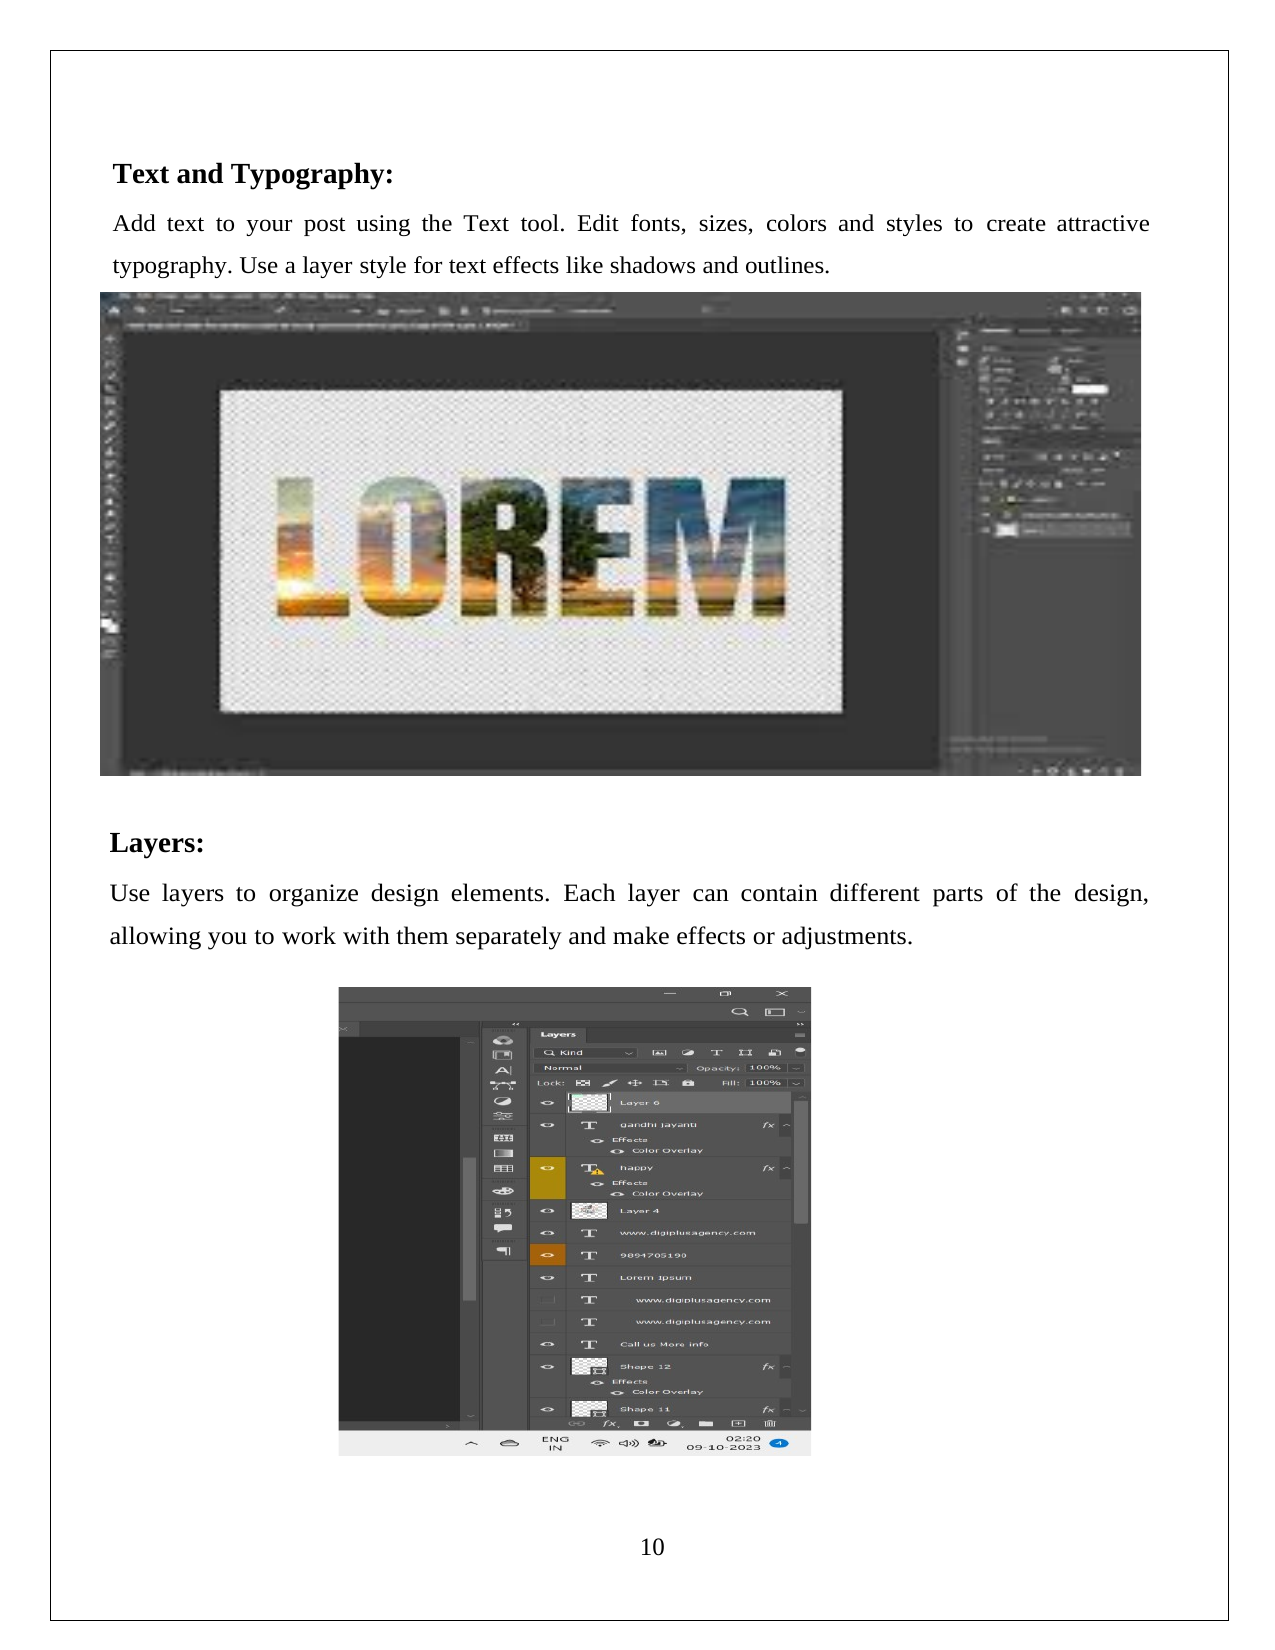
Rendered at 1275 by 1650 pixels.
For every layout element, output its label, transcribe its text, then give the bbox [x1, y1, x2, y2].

text 10 [100, 1532, 1204, 1561]
picture [100, 292, 1142, 776]
text Add text to your post using the Text tool. Edit fonts, sizes, colors and styles to create attractive typography. Use a layer style for text effects like shadows and outlines. [112, 209, 1150, 278]
text Use layers to organize design elements. Each layer can contain different parts of the design, allowing you to work with them separately and make effects or adjustments. [109, 878, 1150, 949]
subtitle Layers: [109, 825, 1150, 859]
subtitle Text and Typography: [112, 156, 1150, 190]
picture [338, 987, 812, 1456]
